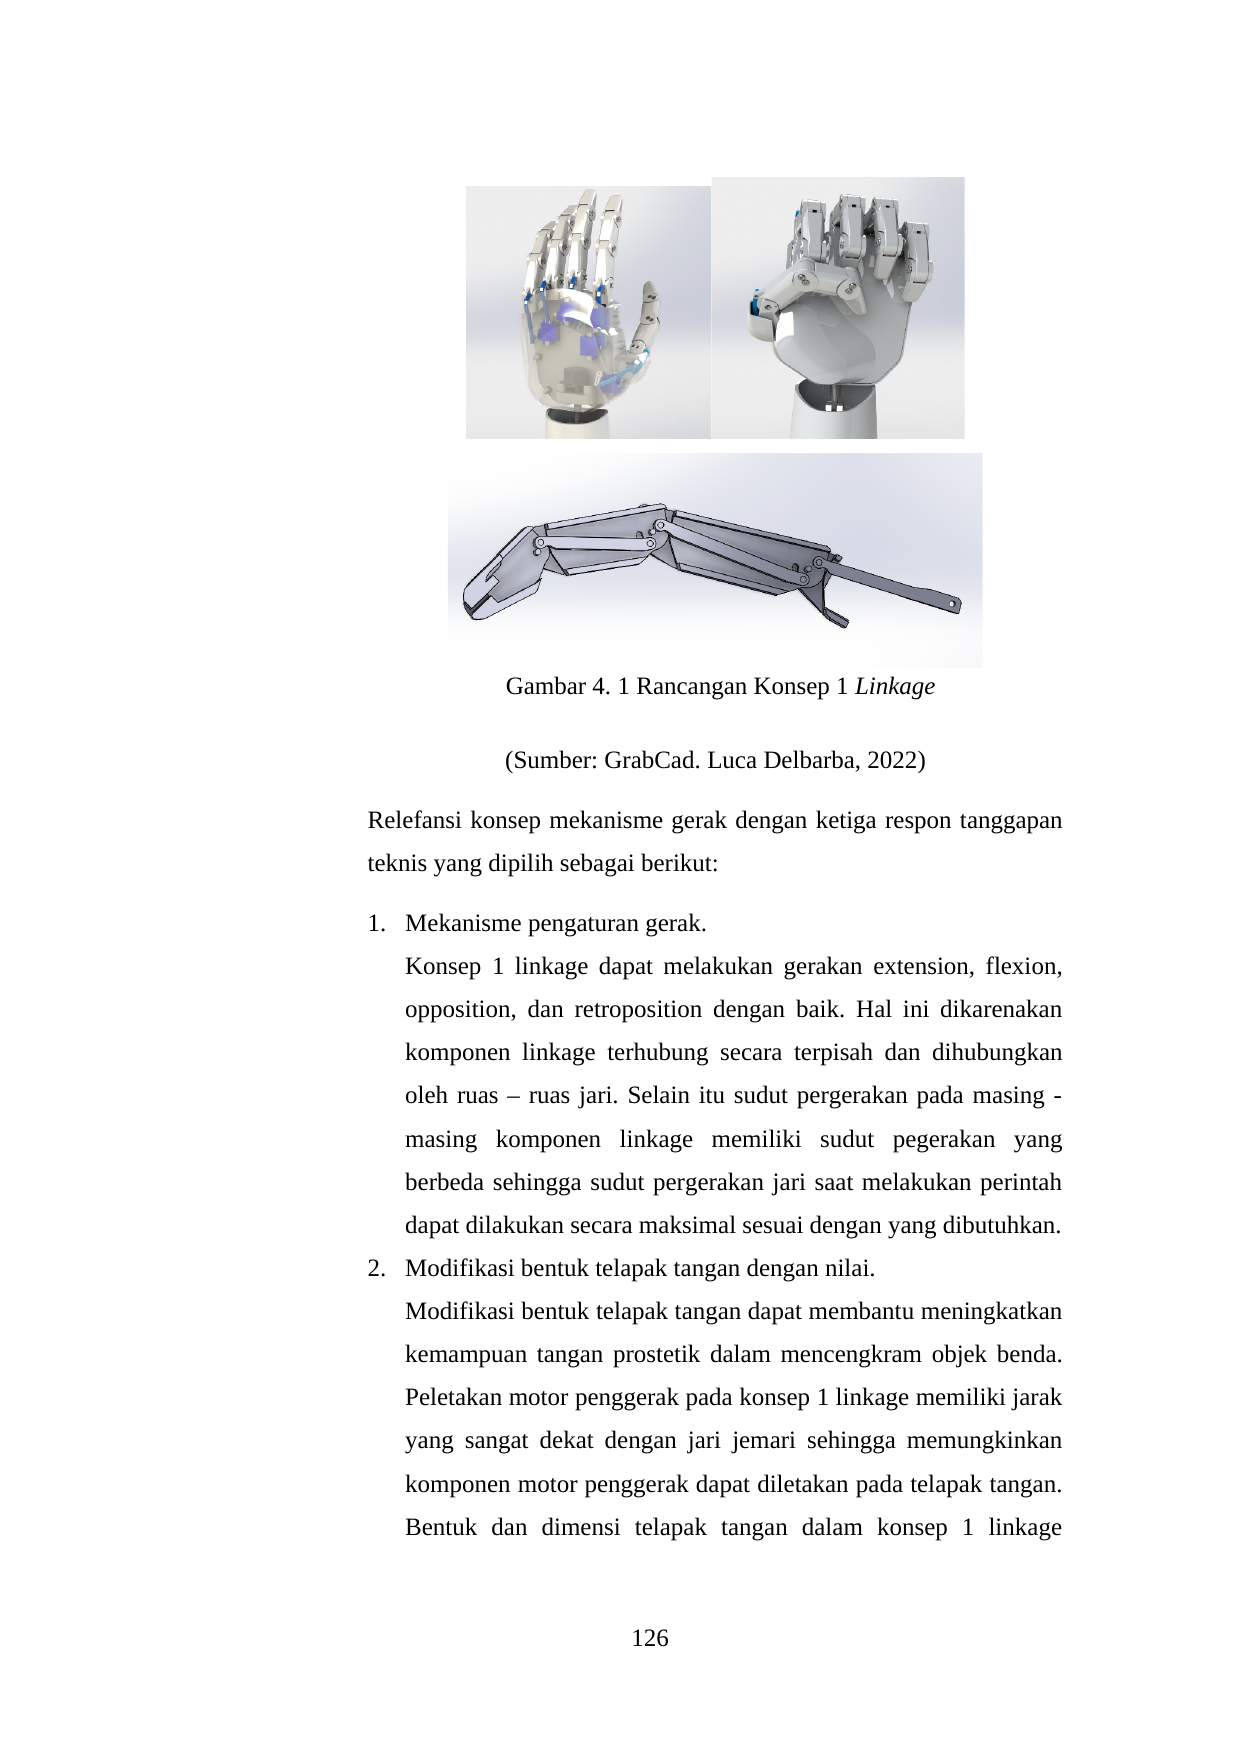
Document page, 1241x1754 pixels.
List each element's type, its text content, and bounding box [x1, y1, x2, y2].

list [405, 1296, 1063, 1541]
picture [466, 177, 965, 439]
list Modifikasi bentuk telapak tangan dengan nilai. [367, 1253, 1063, 1282]
text Relefansi konsep mekanisme gerak dengan ketiga respon tanggapan teknis yang dipilih sebagai berikut: [367, 805, 1063, 877]
list Konsep 1 linkage dapat melakukan gerakan extension, flexion, opposition, dan retroposition dengan baik. Hal ini dikarenakan komponen linkage terhubung secara terpisah dan dihubungkan oleh ruas – ruas jari. Selain itu sudut pergerakan pada masing - masing komponen linkage memiliki sudut pegerakan yang berbeda sehingga sudut pergerakan jari saat melakukan perintah dapat dilakukan secara maksimal sesuai dengan yang dibutuhkan. [405, 951, 1063, 1239]
text (Sumber: GrabCad. Luca Delbarba, 2022) [367, 698, 1063, 774]
list Mekanisme pengaturan gerak. [367, 908, 1063, 937]
picture [447, 453, 983, 668]
